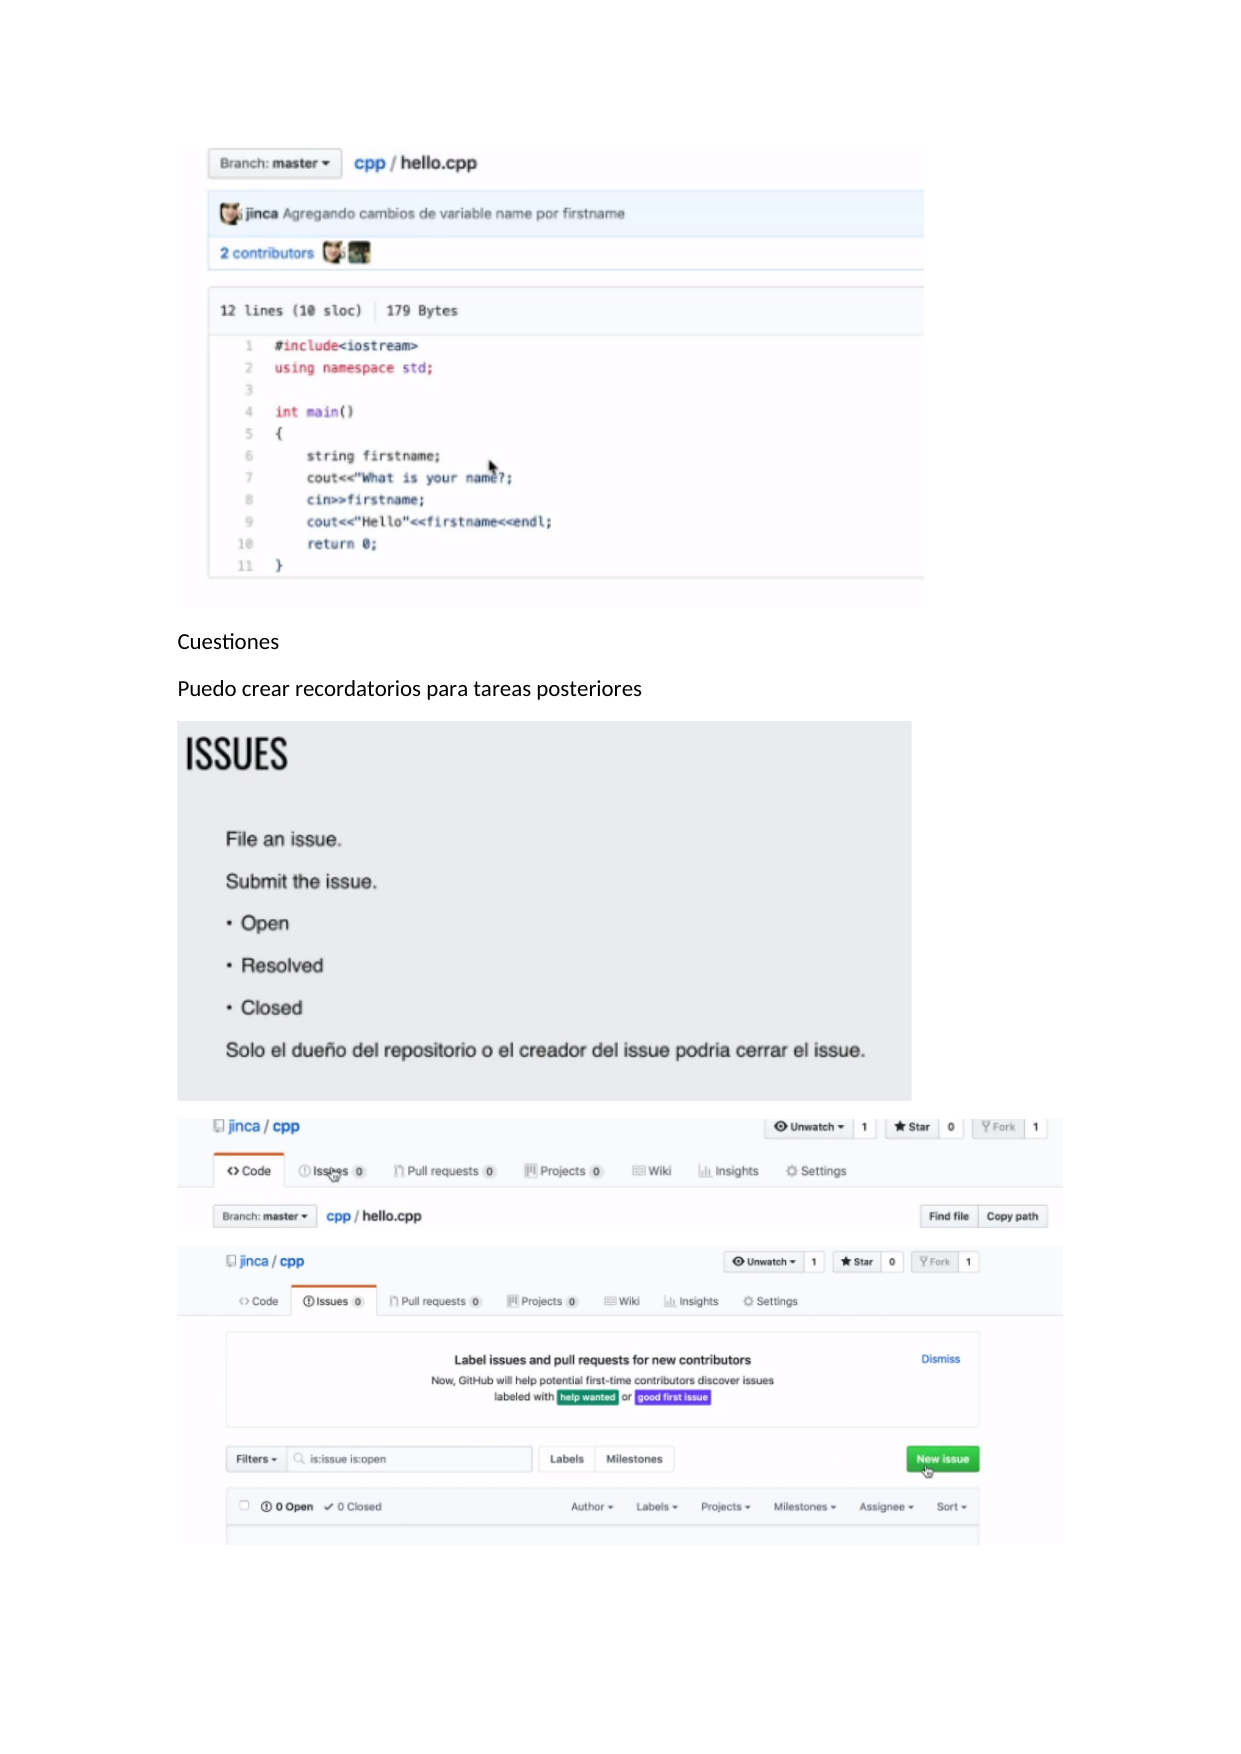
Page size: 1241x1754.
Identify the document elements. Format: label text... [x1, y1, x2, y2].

picture [177, 1246, 1063, 1545]
text Cuestiones [177, 627, 1063, 655]
picture [177, 1119, 1063, 1228]
picture [177, 147, 925, 609]
text Puedo crear recordatorios para tareas posteriores [177, 674, 1063, 702]
picture [177, 721, 912, 1101]
